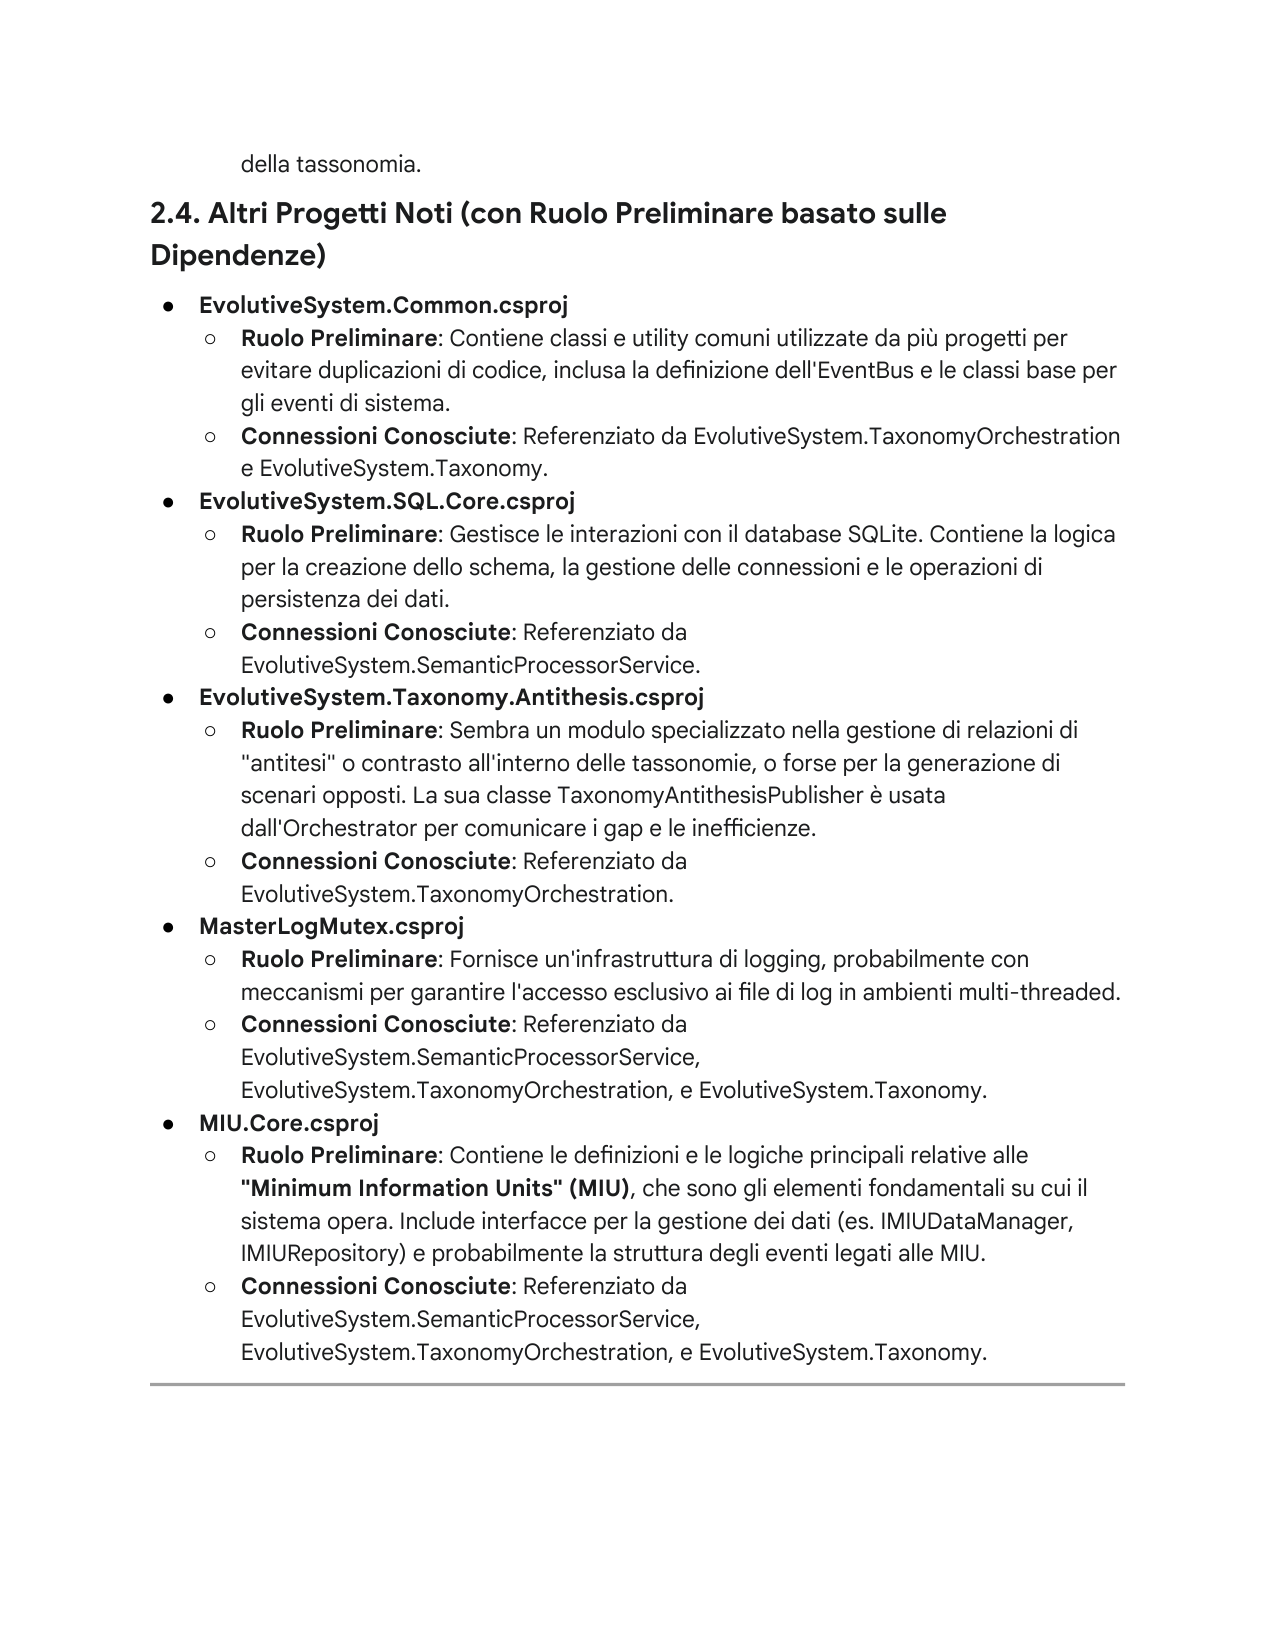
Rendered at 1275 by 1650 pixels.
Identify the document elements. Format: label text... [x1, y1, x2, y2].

list MIU.Core.csproj [161, 1109, 1125, 1137]
list EvolutiveSystem.Common.csproj [161, 291, 1125, 320]
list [203, 150, 1125, 179]
list Ruolo Preliminare: Contiene classi e utility comuni utilizzate da più progetti per evitare duplicazioni di codice, inclusa la definizione dell'EventBus e le classi base per gli eventi di sistema. [203, 324, 1125, 418]
list EvolutiveSystem.SQL.Core.csproj [161, 487, 1125, 516]
list Ruolo Preliminare: Sembra un modulo specializzato nella gestione di relazioni di "antitesi" o contrasto all'interno delle tassonomie, o forse per la generazione di scenari opposti. La sua classe TaxonomyAntithesisPublisher è usata dall'Orchestrator per comunicare i gap e le inefficienze. [203, 716, 1125, 843]
list MasterLogMutex.csproj [161, 912, 1125, 941]
subtitle 2.4. Altri Progetti Noti (con Ruolo Preliminare basato sulle Dipendenze) [150, 195, 1125, 273]
list EvolutiveSystem.Taxonomy.Antithesis.csproj [161, 683, 1125, 712]
list Ruolo Preliminare: Contiene le definizioni e le logiche principali relative alle "Minimum Information Units" (MIU), che sono gli elementi fondamentali su cui il sistema opera. Include interfacce per la gestione dei dati (es. IMIUDataManager, IMIURepository) e probabilmente la struttura degli eventi legati alle MIU. [203, 1141, 1125, 1268]
list Connessioni Conosciute: Referenziato da EvolutiveSystem.SemanticProcessorService, EvolutiveSystem.TaxonomyOrchestration, e EvolutiveSystem.Taxonomy. [203, 1272, 1125, 1366]
list Ruolo Preliminare: Fornisce un'infrastruttura di logging, probabilmente con meccanismi per garantire l'accesso esclusivo ai file di log in ambienti multi-threaded. [203, 945, 1125, 1007]
list Connessioni Conosciute: Referenziato da EvolutiveSystem.SemanticProcessorService, EvolutiveSystem.TaxonomyOrchestration, e EvolutiveSystem.Taxonomy. [203, 1011, 1125, 1105]
list Connessioni Conosciute: Referenziato da EvolutiveSystem.TaxonomyOrchestration. [203, 847, 1125, 908]
list Ruolo Preliminare: Gestisce le interazioni con il database SQLite. Contiene la logica per la creazione dello schema, la gestione delle connessioni e le operazioni di persistenza dei dati. [203, 520, 1125, 614]
list Connessioni Conosciute: Referenziato da EvolutiveSystem.SemanticProcessorService. [203, 618, 1125, 679]
list Connessioni Conosciute: Referenziato da EvolutiveSystem.TaxonomyOrchestration e EvolutiveSystem.Taxonomy. [203, 422, 1125, 483]
